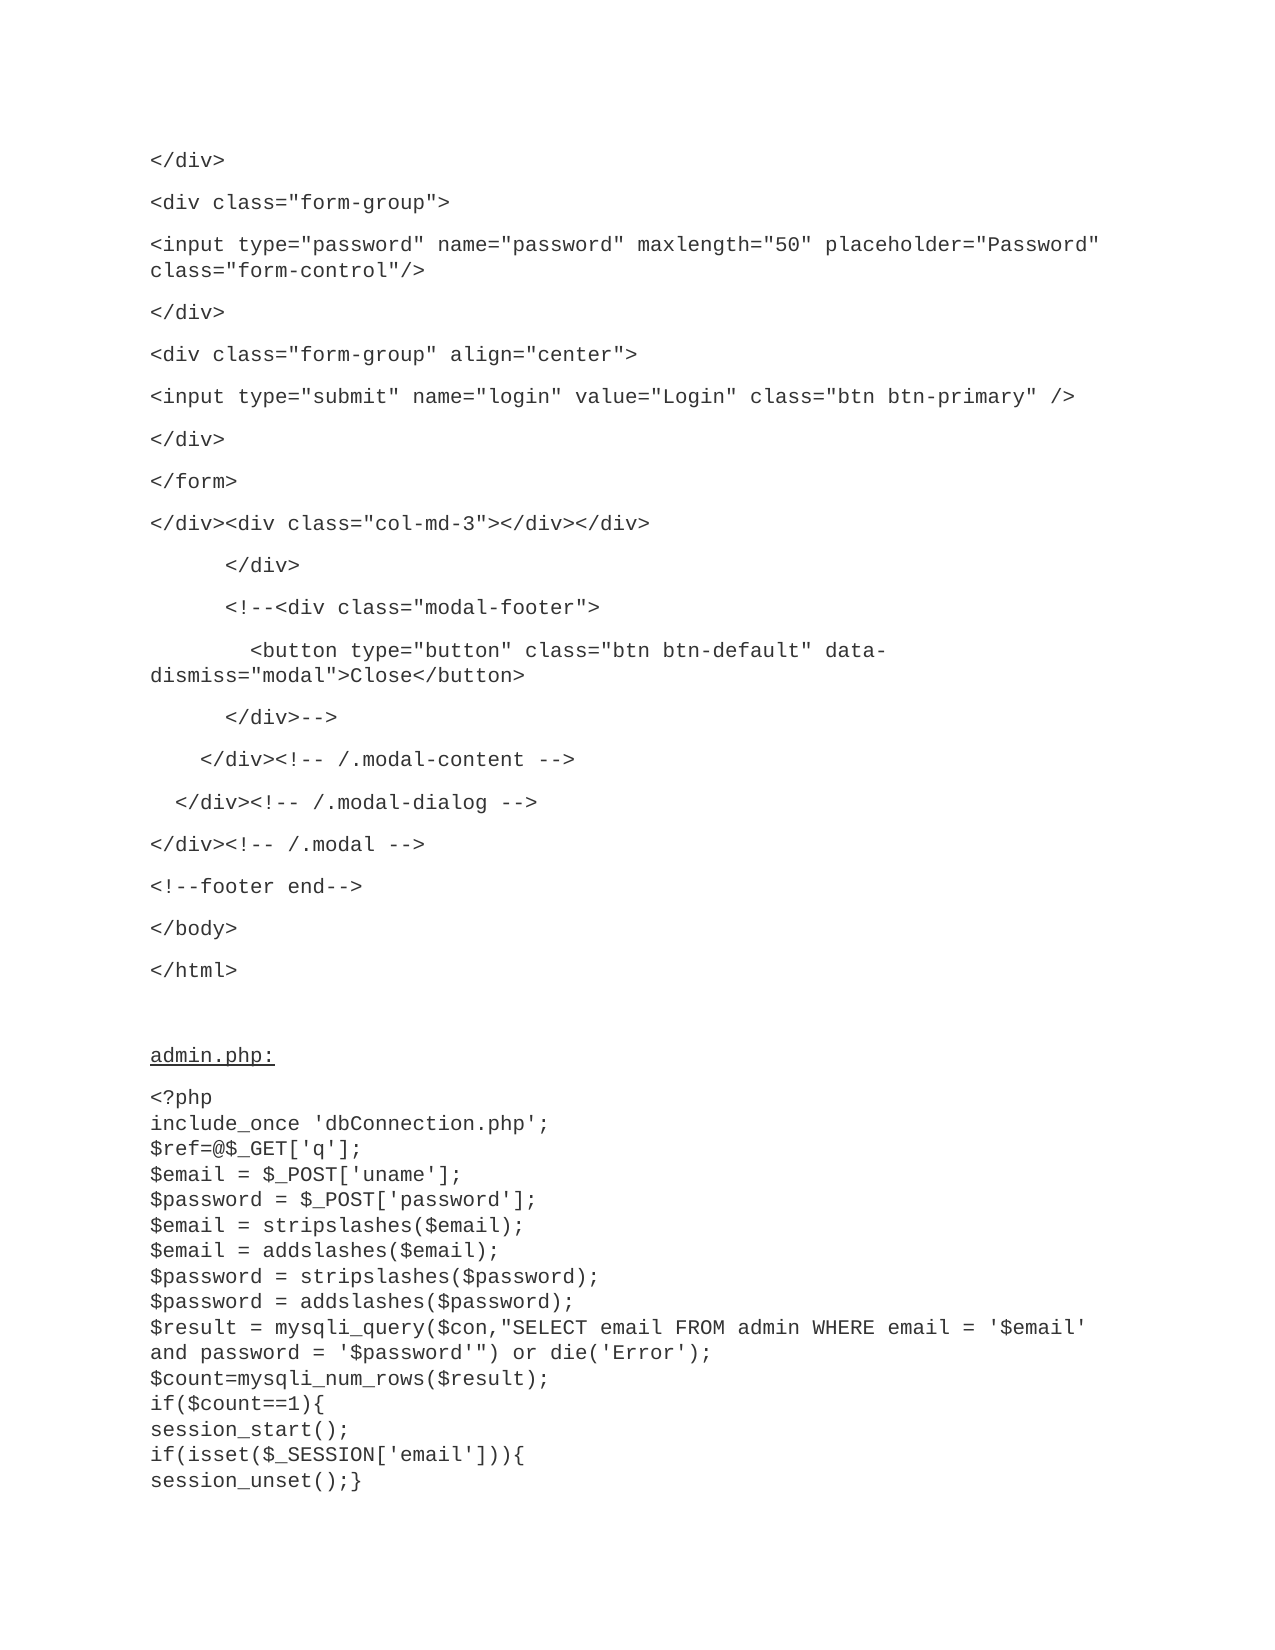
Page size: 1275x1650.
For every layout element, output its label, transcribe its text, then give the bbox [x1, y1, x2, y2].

text <!--footer end--> [150, 876, 1125, 900]
text $email = addslashes($email); [150, 1240, 1125, 1264]
text </html> [150, 960, 1125, 984]
text <input type="password" name="password" maxlength="50" placeholder="Password" class="form-control"/> [150, 234, 1125, 283]
text $email = stripslashes($email); [150, 1214, 1125, 1238]
text <div class="form-group"> [150, 192, 1125, 216]
text include_once 'dbConnection.php'; [150, 1112, 1125, 1136]
text </div> [150, 150, 1125, 174]
text </div><div class="col-md-3"></div></div> [150, 513, 1125, 537]
text $password = $_POST['password']; [150, 1189, 1125, 1213]
text </div> [150, 429, 1125, 452]
text $ref=@$_GET['q']; [150, 1138, 1125, 1162]
text $email = $_POST['uname']; [150, 1163, 1125, 1187]
text <div class="form-group" align="center"> [150, 344, 1125, 368]
text <!--<div class="modal-footer"> [150, 597, 1125, 621]
text $password = addslashes($password); [150, 1291, 1125, 1315]
text $result = mysqli_query($con,"SELECT email FROM admin WHERE email = '$email' and password = '$password'") or die('Error'); [150, 1317, 1125, 1366]
text <?php [150, 1087, 1125, 1111]
text session_start(); [150, 1419, 1125, 1442]
text if(isset($_SESSION['email'])){ [150, 1444, 1125, 1468]
text </div><!-- /.modal --> [150, 834, 1125, 857]
text session_unset();} [150, 1470, 1125, 1493]
text </div>--> [150, 707, 1125, 731]
text </div><!-- /.modal-dialog --> [150, 792, 1125, 815]
text admin.php: [150, 1045, 1125, 1068]
text </div> [150, 555, 1125, 579]
text </body> [150, 918, 1125, 942]
text </div> [150, 302, 1125, 326]
text if($count==1){ [150, 1393, 1125, 1417]
text $count=mysqli_num_rows($result); [150, 1368, 1125, 1391]
text </div><!-- /.modal-content --> [150, 749, 1125, 773]
text $password = stripslashes($password); [150, 1266, 1125, 1289]
text </form> [150, 471, 1125, 494]
text <button type="button" class="btn btn-default" data-dismiss="modal">Close</button> [150, 639, 1125, 689]
text <input type="submit" name="login" value="Login" class="btn btn-primary" /> [150, 386, 1125, 410]
